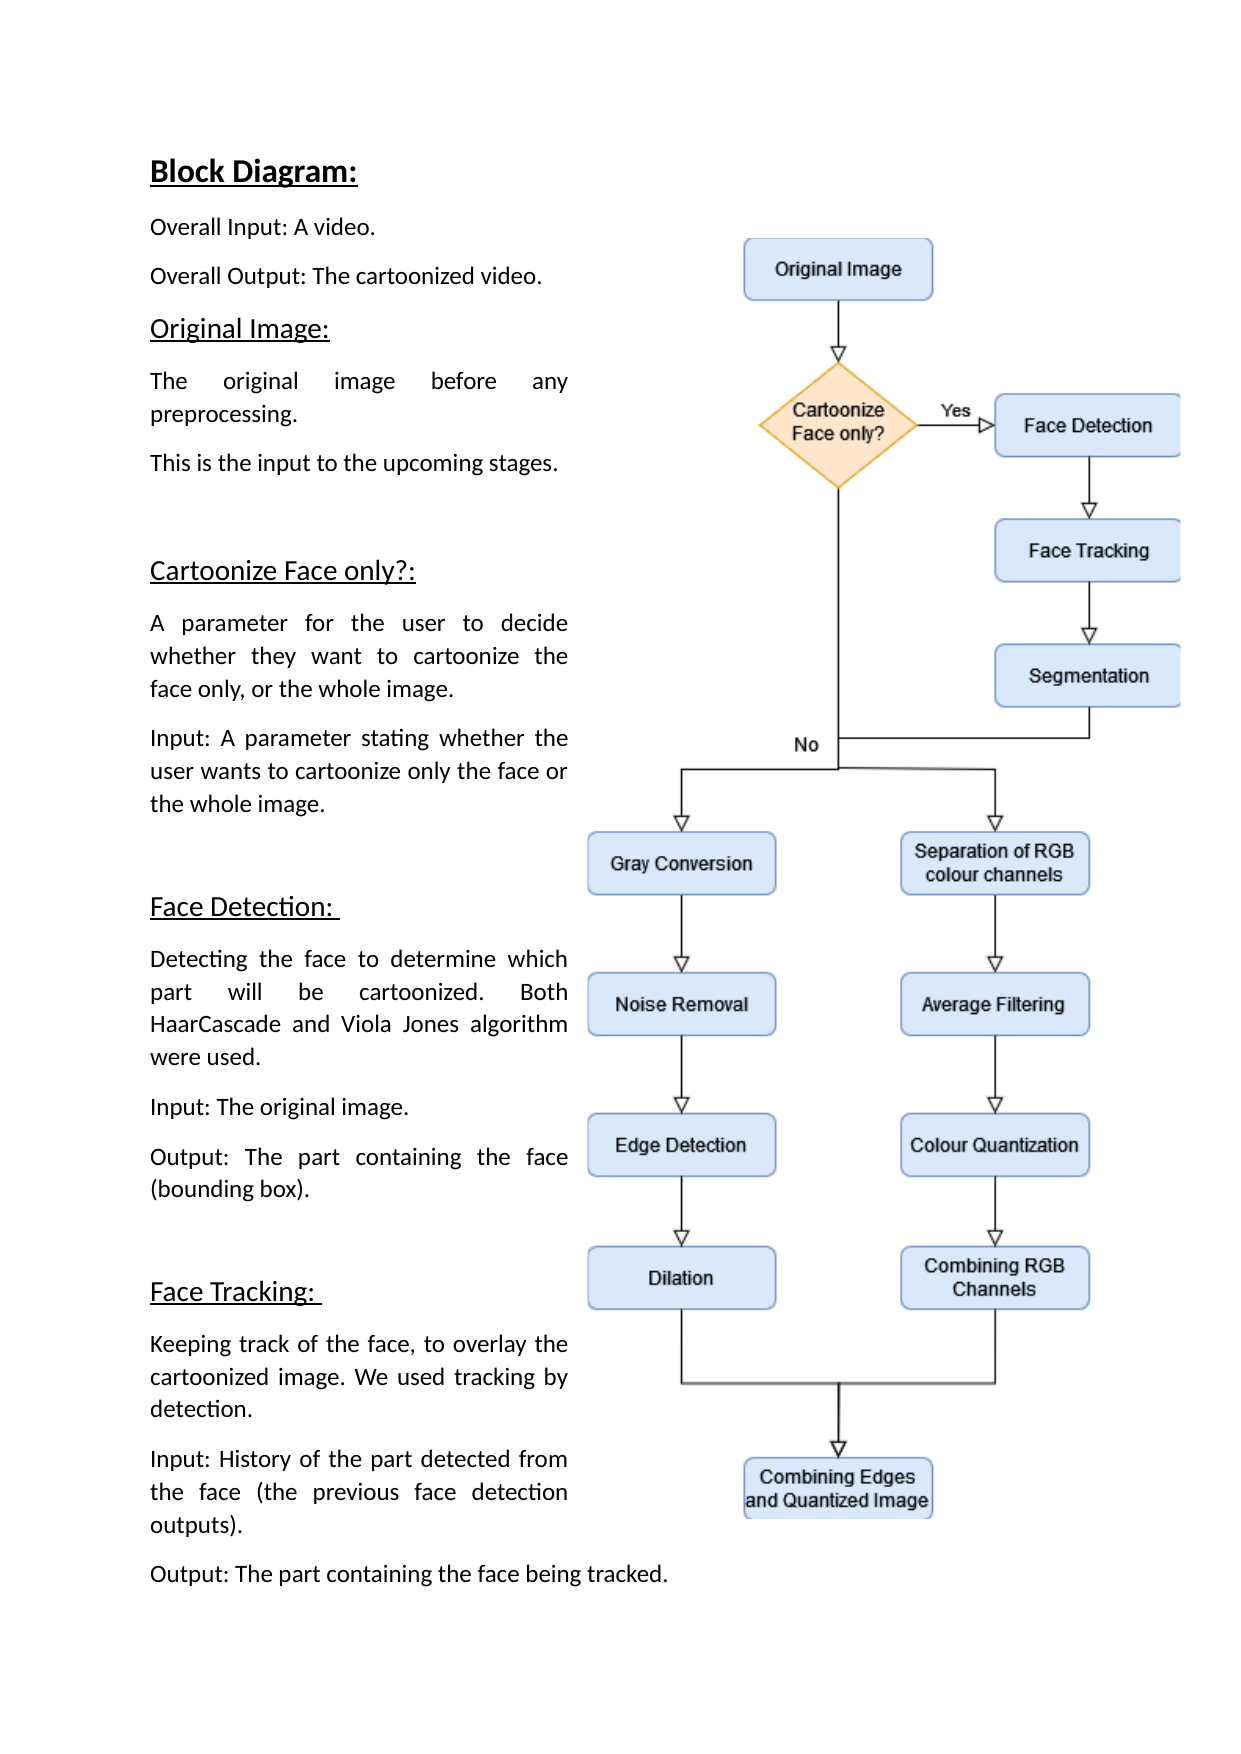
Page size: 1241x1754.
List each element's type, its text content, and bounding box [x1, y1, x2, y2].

text This is the input to the upcoming stages. [150, 447, 587, 478]
text Input: The original image. [150, 1091, 587, 1122]
text Block Diagram: [150, 150, 1090, 191]
text Keeping track of the face, to overlay the cartoonized image. We used tracking by detection. [150, 1328, 587, 1424]
text Input: A parameter stating whether the user wants to cartoonize only the face or the whole image. [150, 723, 587, 819]
text Detecting the face to determine which part will be cartoonized. Both HaarCascade and Viola Jones algorithm were used. [150, 943, 587, 1072]
text Face Tracking: [150, 1273, 587, 1308]
text Input: History of the part detected from the face (the previous face detection outputs). [150, 1443, 1090, 1539]
text Overall Output: The cartoonized video. [150, 260, 587, 291]
text Face Detection: [150, 888, 587, 923]
text Output: The part containing the face being tracked. [150, 1559, 1090, 1589]
text The original image before any preprocessing. [150, 365, 587, 428]
text Original Image: [150, 310, 587, 345]
text Cartoonize Face only?: [150, 552, 587, 588]
text Output: The part containing the face (bounding box). [150, 1141, 587, 1204]
text A parameter for the user to decide whether they want to cartoonize the face only, or the whole image. [150, 607, 587, 703]
text Overall Input: A video. [150, 211, 1090, 241]
picture [587, 238, 1181, 1519]
